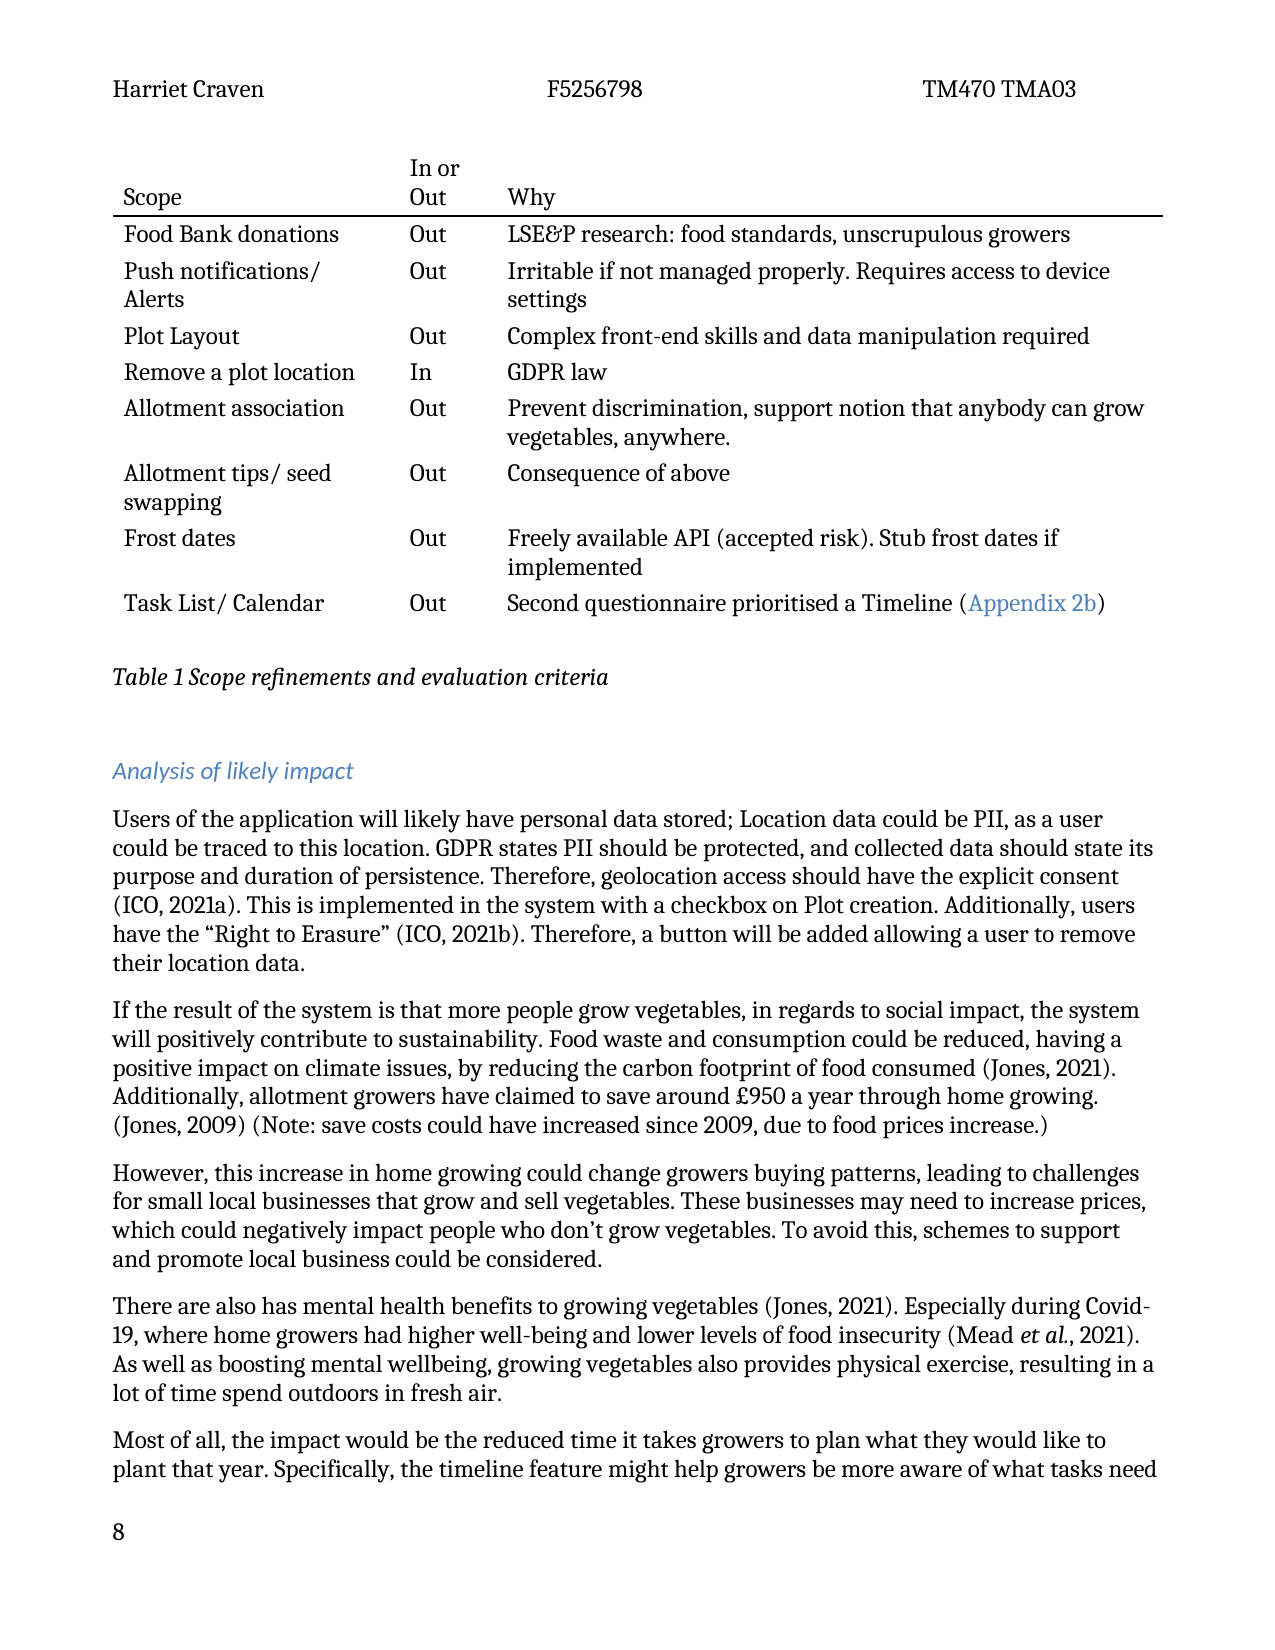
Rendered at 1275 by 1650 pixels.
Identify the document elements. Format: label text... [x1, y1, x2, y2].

table_cell Out [398, 390, 496, 455]
table_cell GDPR law [496, 354, 1162, 390]
table_cell Second questionnaire prioritised a Timeline (Appendix 2b) [496, 585, 1162, 622]
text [112, 1426, 1162, 1483]
table_cell Out [398, 217, 496, 253]
table_cell Complex front-end skills and data manipulation required [496, 318, 1162, 354]
table_cell Allotment association [113, 390, 398, 455]
table_cell Food Bank donations [113, 217, 398, 253]
text Users of the application will likely have personal data stored; Location data could be PII, as a user could be traced to this location. GDPR states PII should be protected, and collected data should state its purpose and duration of persistence. Therefore, geolocation access should have the explicit consent (ICO, 2021a). This is implemented in the system with a checkbox on Plot creation. Additionally, users have the “Right to Erasure” (ICO, 2021b). Therefore, a button will be added allowing a user to remove their location data. [112, 805, 1162, 977]
text If the result of the system is that more people grow vegetables, in regards to social impact, the system will positively contribute to sustainability. Food waste and consumption could be reduced, having a positive impact on climate issues, by reducing the carbon footprint of food consumed (Jones, 2021). Additionally, allotment growers have claimed to save around £950 a year through home growing. (Jones, 2009) (Note: save costs could have increased since 2009, due to food prices increase.) [112, 996, 1162, 1140]
table_cell Remove a plot location [113, 354, 398, 390]
table_header In or Out [398, 150, 496, 215]
table_cell Task List/ Calendar [113, 585, 398, 622]
table_cell Out [398, 455, 496, 520]
table_cell Plot Layout [113, 318, 398, 354]
text There are also has mental health benefits to growing vegetables (Jones, 2021). Especially during Covid-19, where home growers had higher well-being and lower levels of food insecurity (Mead et al., 2021). As well as boosting mental wellbeing, growing vegetables also provides physical exercise, resulting in a lot of time spend outdoors in fresh air. [112, 1292, 1162, 1407]
table_cell Out [398, 253, 496, 318]
table_header Why [496, 150, 1162, 215]
table_cell Frost dates [113, 520, 398, 585]
table_cell Out [398, 585, 496, 622]
table_cell LSE&P research: food standards, unscrupulous growers [496, 217, 1162, 253]
table_header Scope [113, 150, 398, 215]
table_cell Consequence of above [496, 455, 1162, 520]
table_cell Push notifications/ Alerts [113, 253, 398, 318]
table_cell Out [398, 520, 496, 585]
table_cell Prevent discrimination, support notion that anybody can grow vegetables, anywhere. [496, 390, 1162, 455]
text However, this increase in home growing could change growers buying patterns, leading to challenges for small local businesses that grow and sell vegetables. These businesses may need to increase prices, which could negatively impact people who don’t grow vegetables. To avoid this, schemes to support and promote local business could be considered. [112, 1158, 1162, 1273]
table_cell Allotment tips/ seed swapping [113, 455, 398, 520]
table_cell Freely available API (accepted risk). Stub frost dates if implemented [496, 520, 1162, 585]
subtitle Analysis of likely impact [112, 755, 1162, 786]
table_cell In [398, 354, 496, 390]
table_cell Out [398, 318, 496, 354]
text Table 1 Scope refinements and evaluation criteria [112, 663, 1162, 692]
table_cell Irritable if not managed properly. Requires access to device settings [496, 253, 1162, 318]
